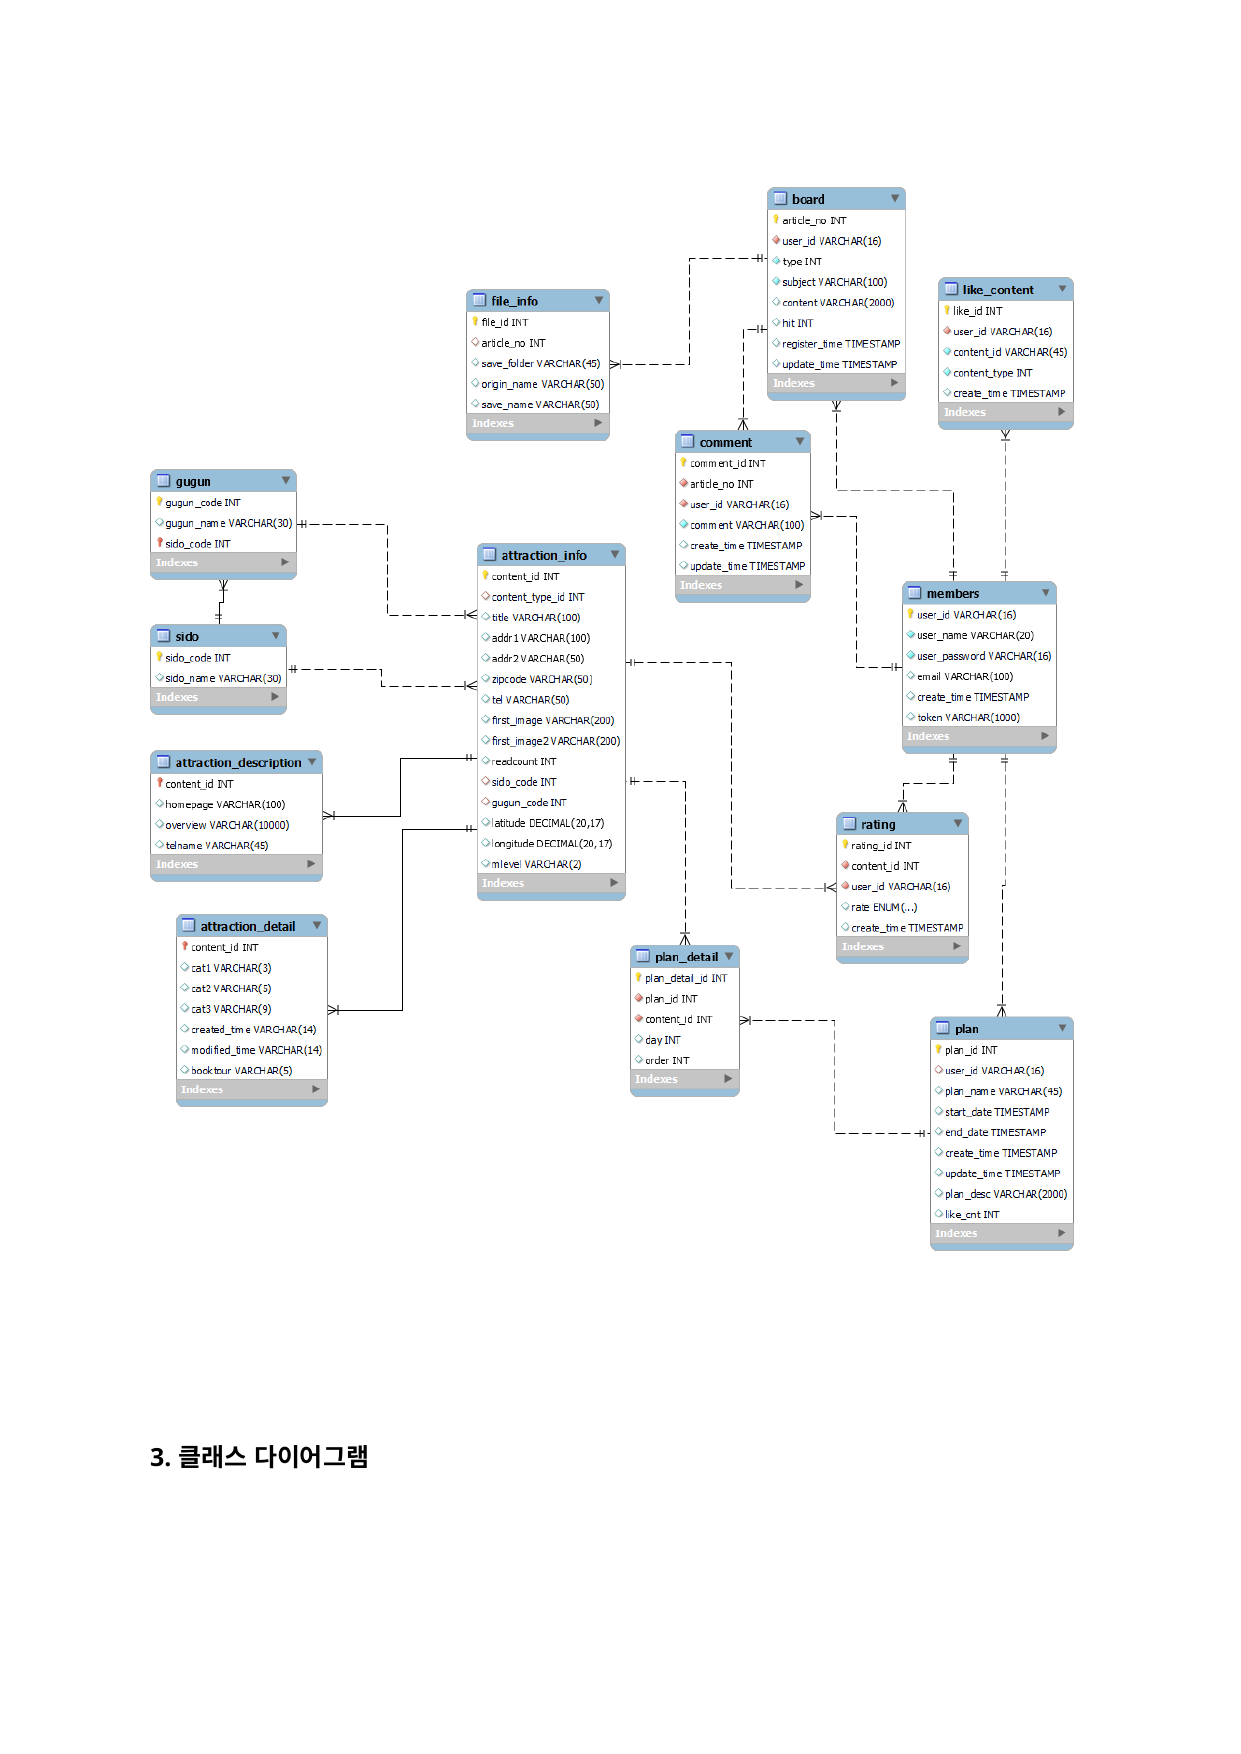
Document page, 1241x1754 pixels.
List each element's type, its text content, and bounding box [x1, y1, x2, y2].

picture [150, 177, 1091, 1259]
text 3. 클래스 다이어그램 [150, 1437, 1090, 1474]
